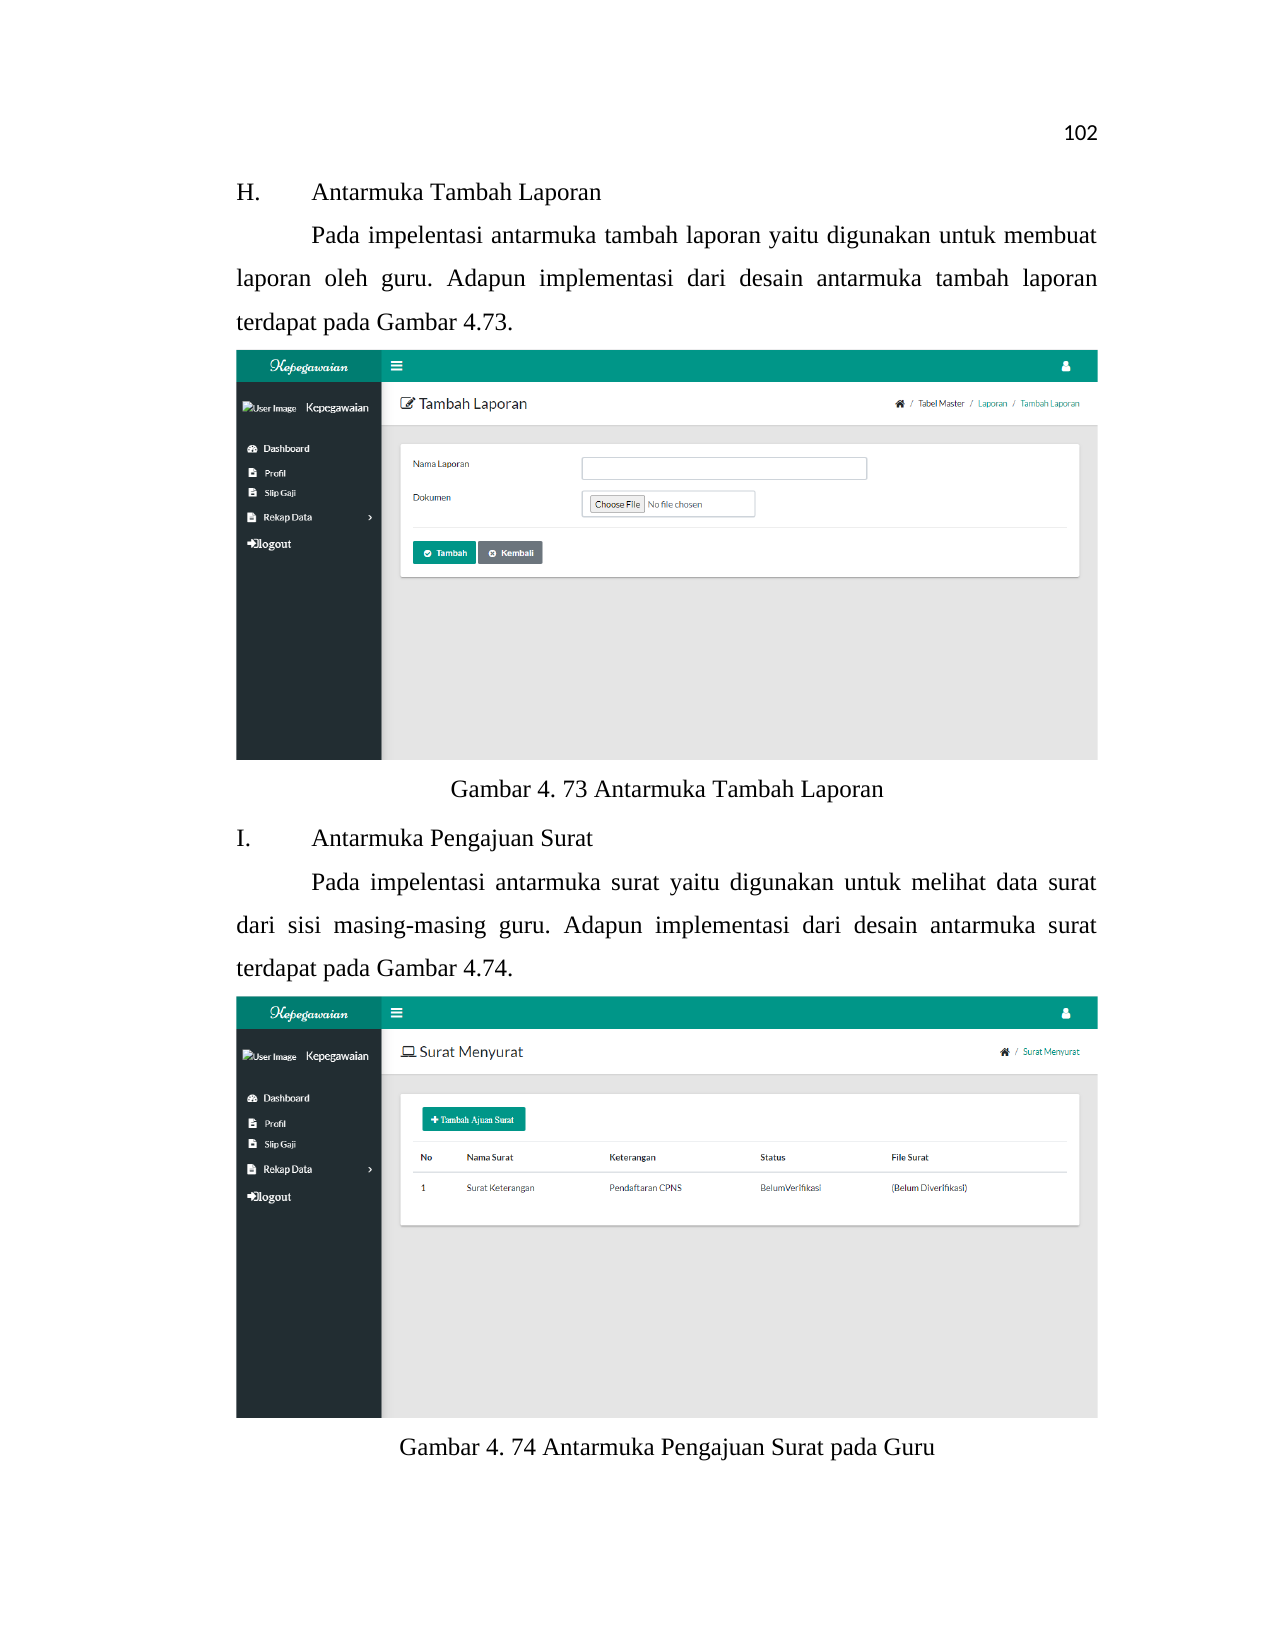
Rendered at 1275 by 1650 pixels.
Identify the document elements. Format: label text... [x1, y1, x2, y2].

picture [236, 349, 1098, 760]
list Antarmuka Tambah Laporan [236, 177, 1098, 206]
list Antarmuka Pengajuan Surat [236, 823, 1098, 852]
picture [236, 996, 1098, 1418]
text Pada impelentasi antarmuka surat yaitu digunakan untuk melihat data surat dari sisi masing-masing guru. Adapun implementasi dari desain antarmuka surat terdapat pada Gambar 4.74. [236, 867, 1098, 982]
text Pada impelentasi antarmuka tambah laporan yaitu digunakan untuk membuat laporan oleh guru. Adapun implementasi dari desain antarmuka tambah laporan terdapat pada Gambar 4.73. [236, 220, 1098, 335]
